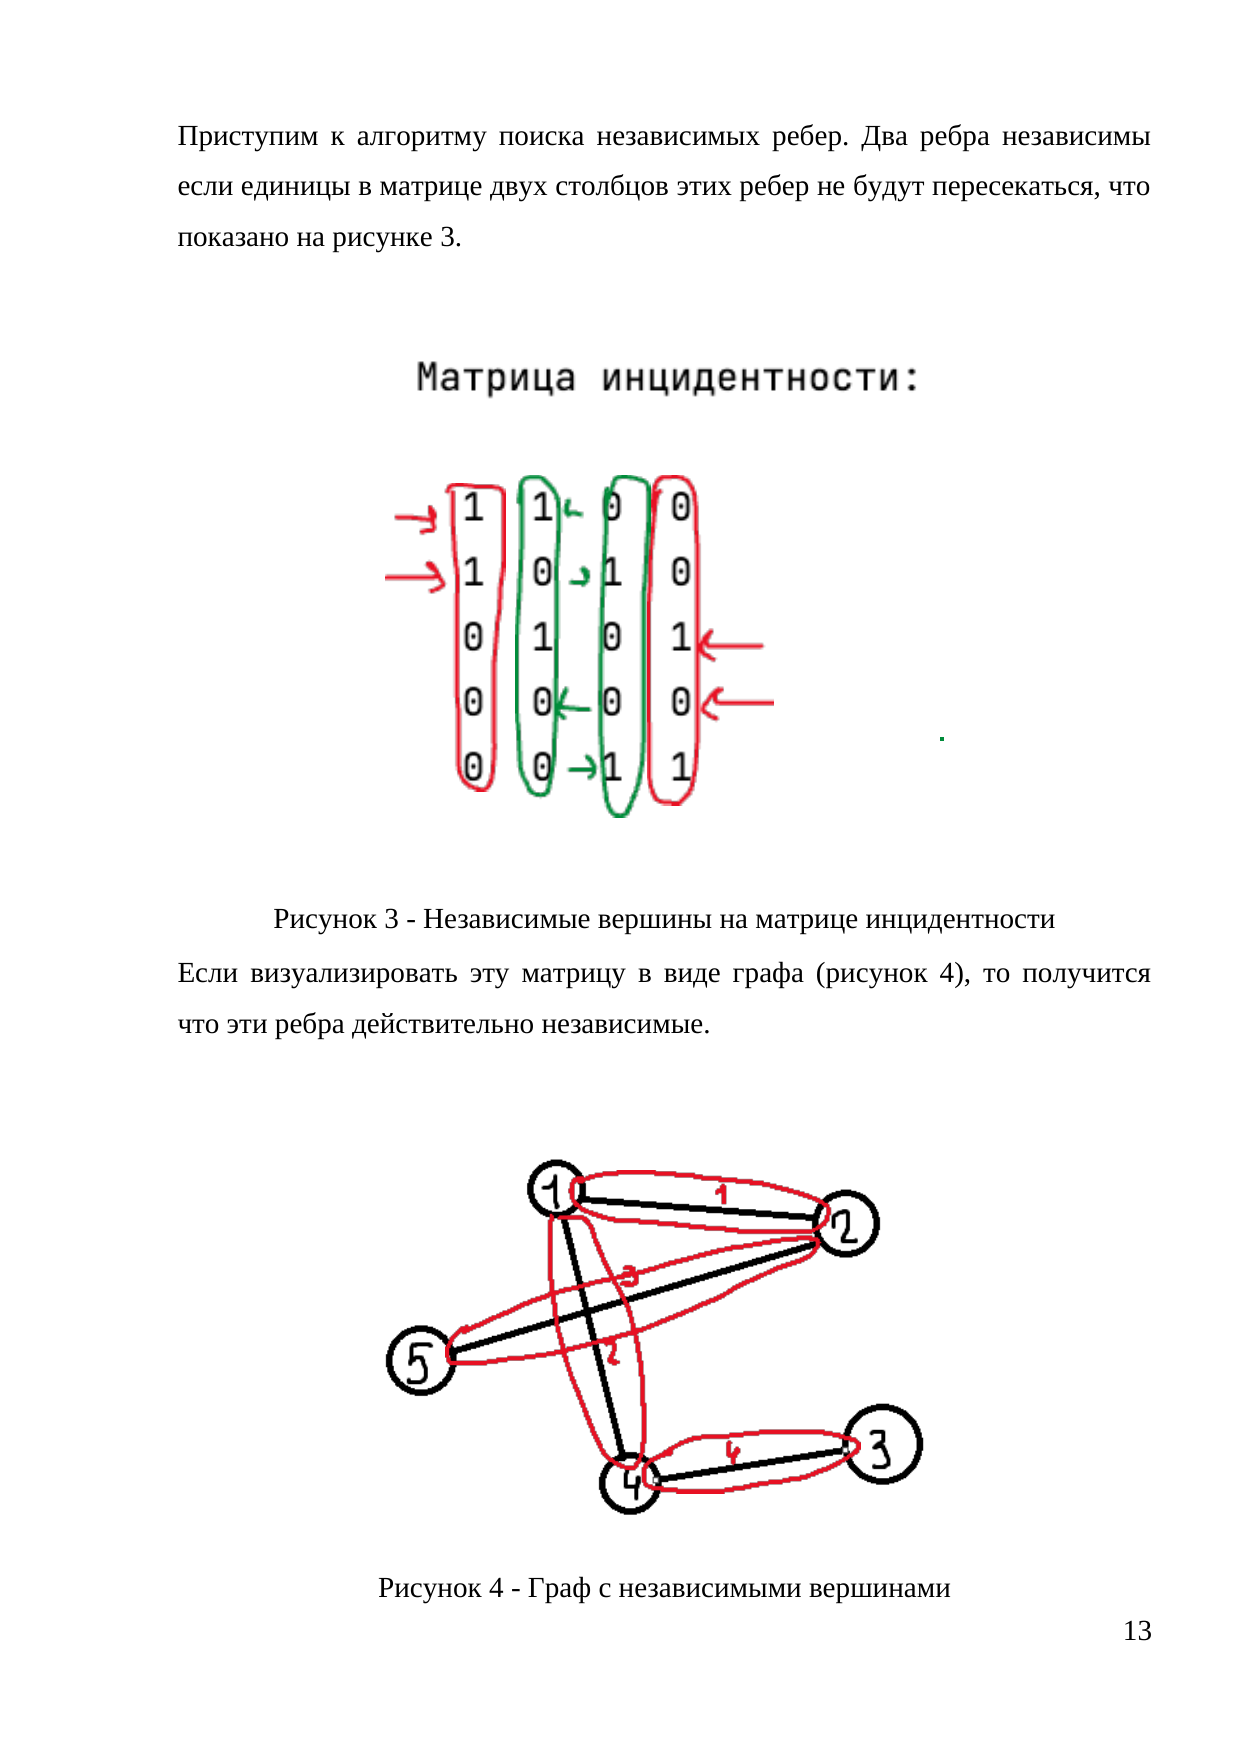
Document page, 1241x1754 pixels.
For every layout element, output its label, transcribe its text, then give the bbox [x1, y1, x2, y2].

text Рисунок 4 - Граф с независимыми вершинами [177, 1570, 1152, 1603]
picture [385, 343, 944, 818]
text Приступим к алгоритму поиска независимых ребер. Два ребра независимы если единицы в матрице двух столбцов этих ребер не будут пересекаться, что показано на рисунке 3. [177, 118, 1152, 252]
text Рисунок 3 - Независимые вершины на матрице инцидентности [177, 901, 1152, 935]
text Если визуализировать эту матрицу в виде графа (рисунок 4), то получится что эти ребра действительно независимые. [177, 956, 1152, 1039]
picture [343, 1131, 985, 1541]
